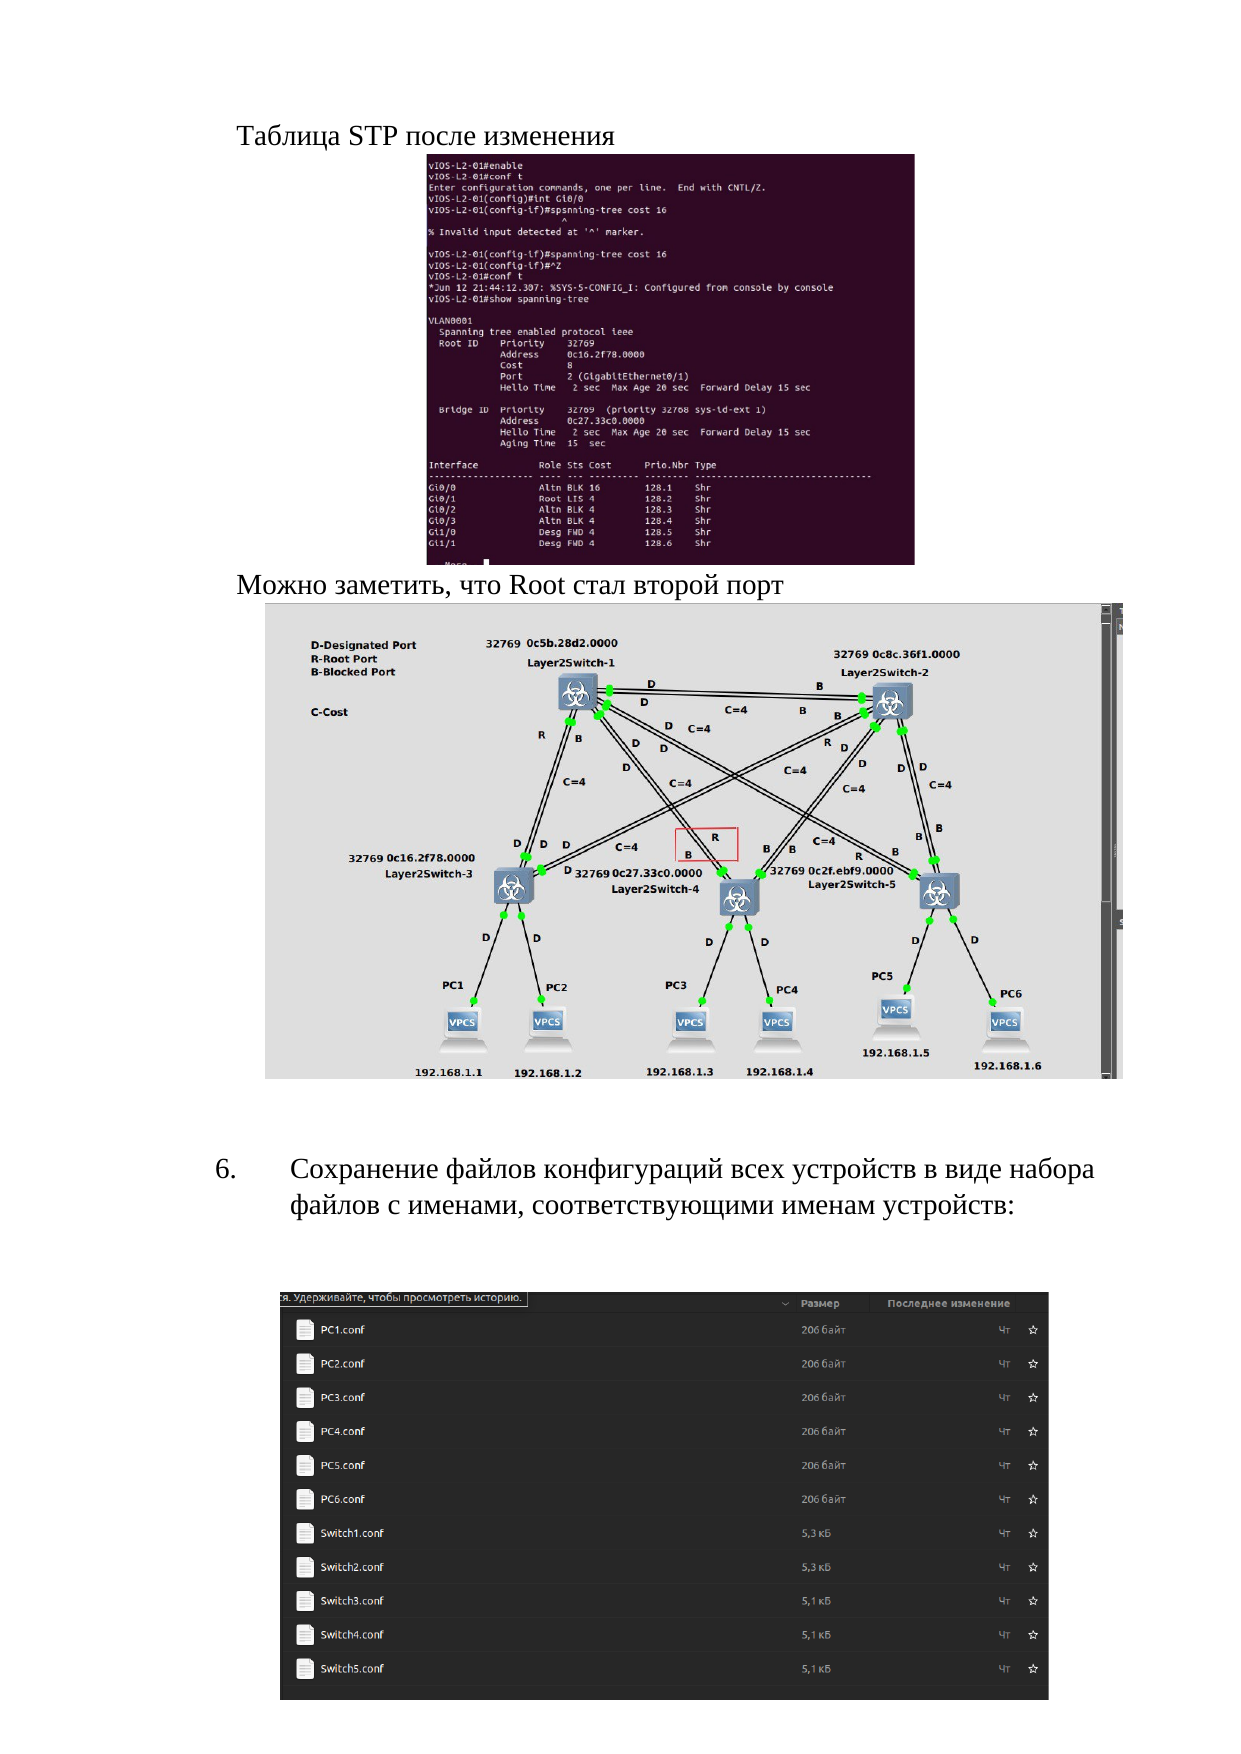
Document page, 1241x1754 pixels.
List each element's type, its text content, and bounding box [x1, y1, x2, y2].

picture [426, 154, 915, 565]
picture [280, 1292, 1049, 1700]
list Можно заметить, что Root стал второй порт [177, 567, 1152, 601]
list Таблица STP после изменения [177, 118, 1152, 152]
list Сохранение файлов конфигураций всех устройств в виде набора файлов с именами, соответствующими именам устройств: [215, 1151, 1152, 1221]
picture [265, 603, 1123, 1079]
